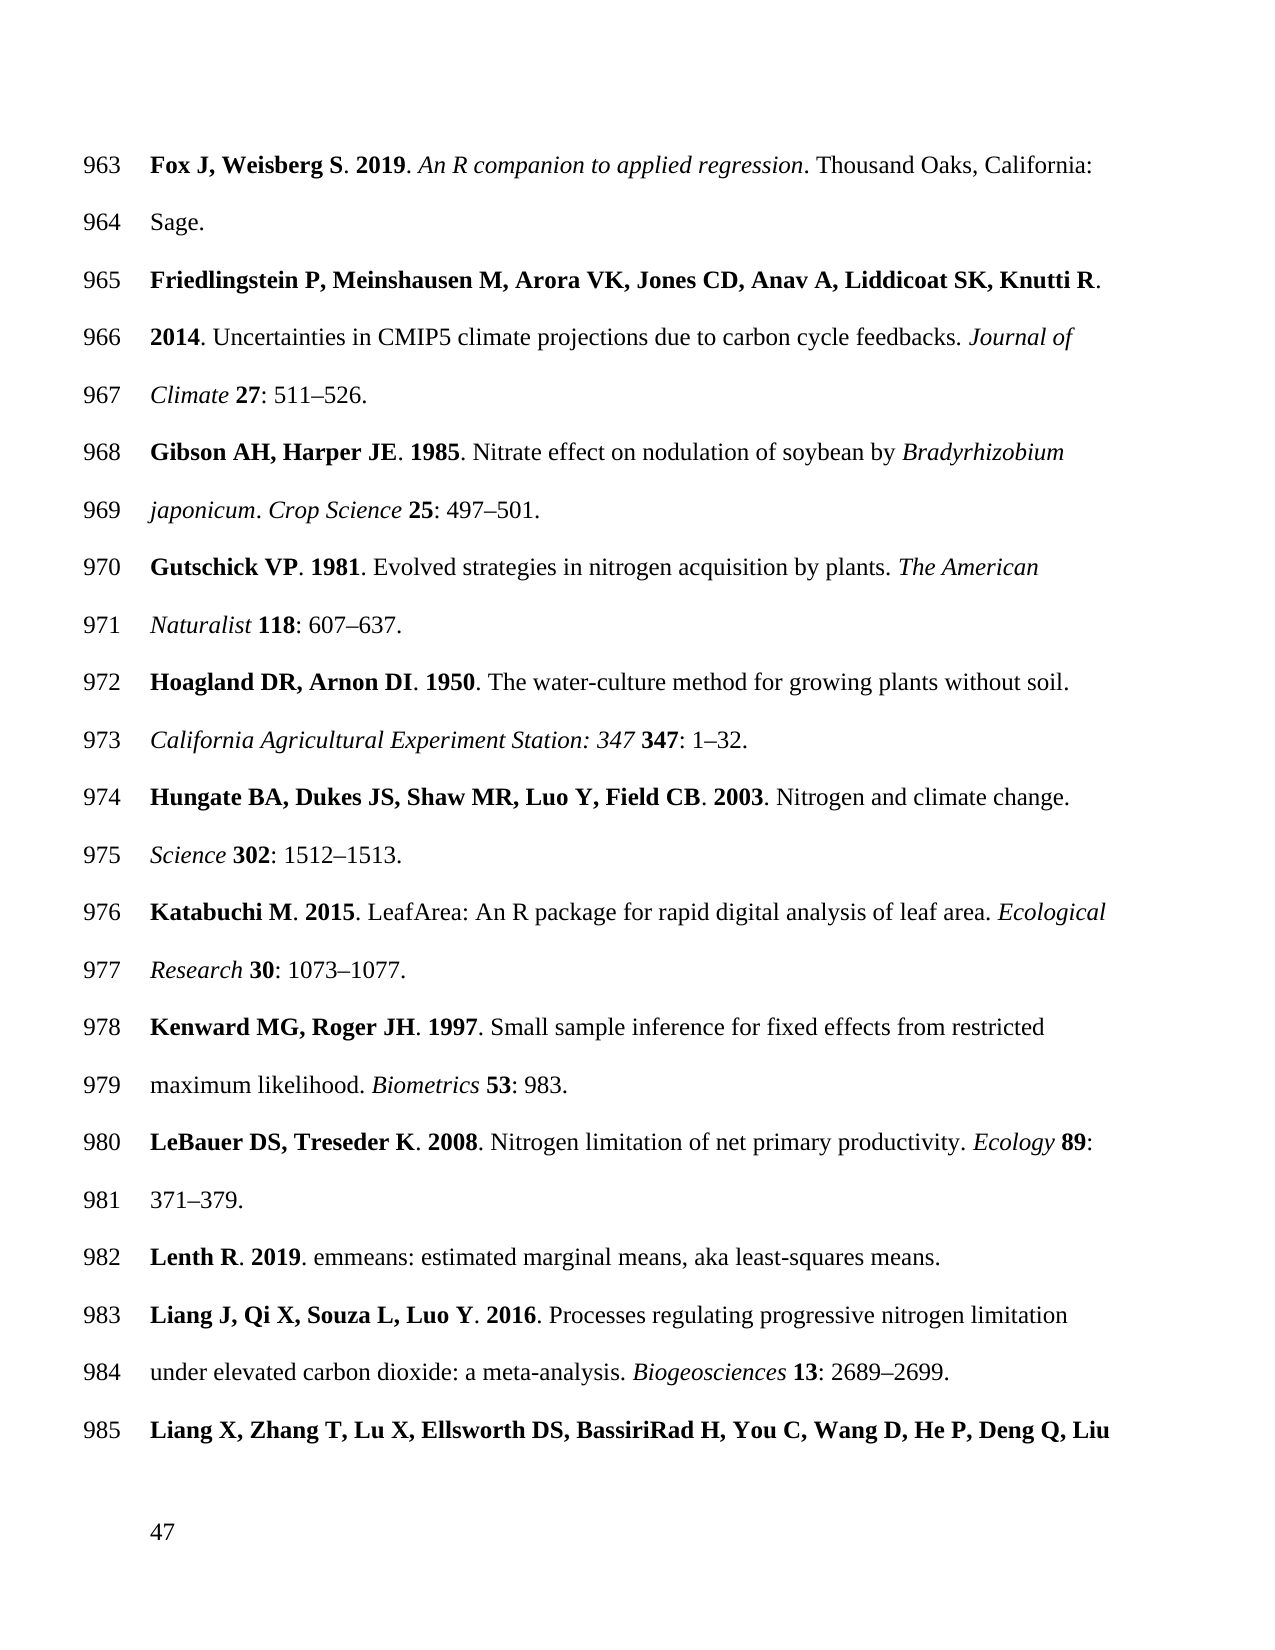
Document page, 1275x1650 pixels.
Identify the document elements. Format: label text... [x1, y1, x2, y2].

text Gutschick VP. 1981. Evolved strategies in nitrogen acquisition by plants. The American Naturalist 118: 607–637. [150, 552, 1125, 639]
text Kenward MG, Roger JH. 1997. Small sample inference for fixed effects from restricted maximum likelihood. Biometrics 53: 983. [150, 1012, 1125, 1099]
text LeBauer DS, Treseder K. 2008. Nitrogen limitation of net primary productivity. Ecology 89: 371–379. [150, 1127, 1125, 1214]
text Liang J, Qi X, Souza L, Luo Y. 2016. Processes regulating progressive nitrogen limitation under elevated carbon dioxide: a meta-analysis. Biogeosciences 13: 2689–2699. [150, 1300, 1125, 1386]
text Katabuchi M. 2015. LeafArea: An R package for rapid digital analysis of leaf area. Ecological Research 30: 1073–1077. [150, 897, 1125, 984]
text Friedlingstein P, Meinshausen M, Arora VK, Jones CD, Anav A, Liddicoat SK, Knutti R. 2014. Uncertainties in CMIP5 climate projections due to carbon cycle feedbacks. Journal of Climate 27: 511–526. [150, 265, 1125, 409]
text Hoagland DR, Arnon DI. 1950. The water-culture method for growing plants without soil. California Agricultural Experiment Station: 347 347: 1–32. [150, 667, 1125, 754]
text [150, 1415, 1125, 1444]
text Hungate BA, Dukes JS, Shaw MR, Luo Y, Field CB. 2003. Nitrogen and climate change. Science 302: 1512–1513. [150, 782, 1125, 869]
text Gibson AH, Harper JE. 1985. Nitrate effect on nodulation of soybean by Bradyrhizobium japonicum. Crop Science 25: 497–501. [150, 437, 1125, 524]
text Lenth R. 2019. emmeans: estimated marginal means, aka least-squares means. [150, 1242, 1125, 1271]
text Fox J, Weisberg S. 2019. An R companion to applied regression. Thousand Oaks, California: Sage. [150, 150, 1125, 236]
